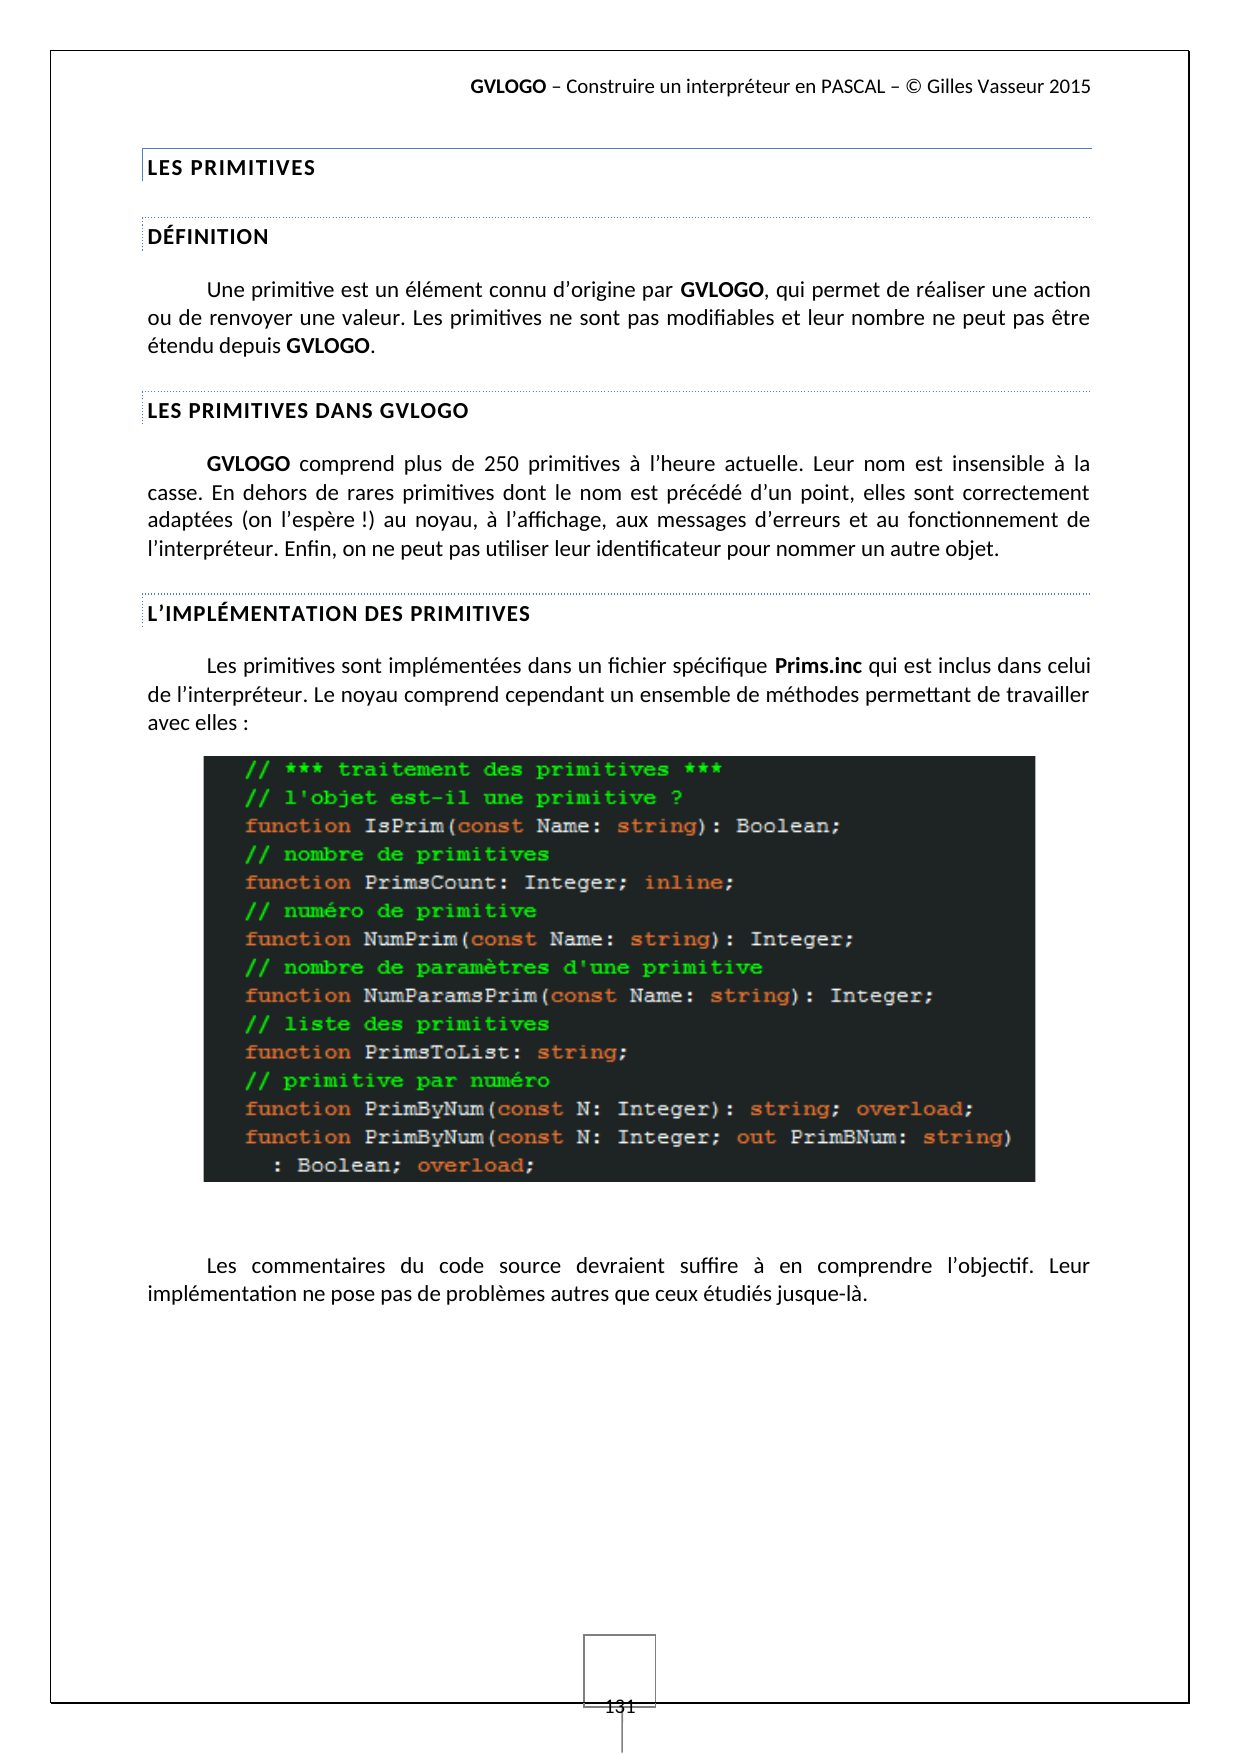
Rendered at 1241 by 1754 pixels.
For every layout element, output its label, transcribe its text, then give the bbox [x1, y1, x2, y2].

picture [203, 756, 1036, 1182]
subtitle Les primitives dans GVLOGO [142, 391, 1092, 424]
text Les primitives sont implémentées dans un fichier spécifique Prims.inc qui est inclus dans celui de l’interpréteur. Le noyau comprend cependant un ensemble de méthodes permettant de travailler avec elles : [147, 652, 1092, 736]
subtitle L’implémentation des primitives [142, 593, 1092, 627]
text Une primitive est un élément connu d’origine par GVLOGO, qui permet de réaliser une action ou de renvoyer une valeur. Les primitives ne sont pas modifiables et leur nombre ne peut pas être étendu depuis GVLOGO. [147, 276, 1092, 359]
text GVLOGO comprend plus de 250 primitives à l’heure actuelle. Leur nom est insensible à la casse. En dehors de rares primitives dont le nom est précédé d’un point, elles sont correctement adaptées (on l’espère !) au noyau, à l’affichage, aux messages d’erreurs et au fonctionnement de l’interpréteur. Enfin, on ne peut pas utiliser leur identificateur pour nommer un autre objet. [147, 449, 1092, 562]
subtitle Définition [142, 217, 1092, 251]
subtitle Les primitives [143, 149, 1092, 181]
text Les commentaires du code source devraient suffire à en comprendre l’objectif. Leur implémentation ne pose pas de problèmes autres que ceux étudiés jusque-là. [147, 1251, 1092, 1307]
